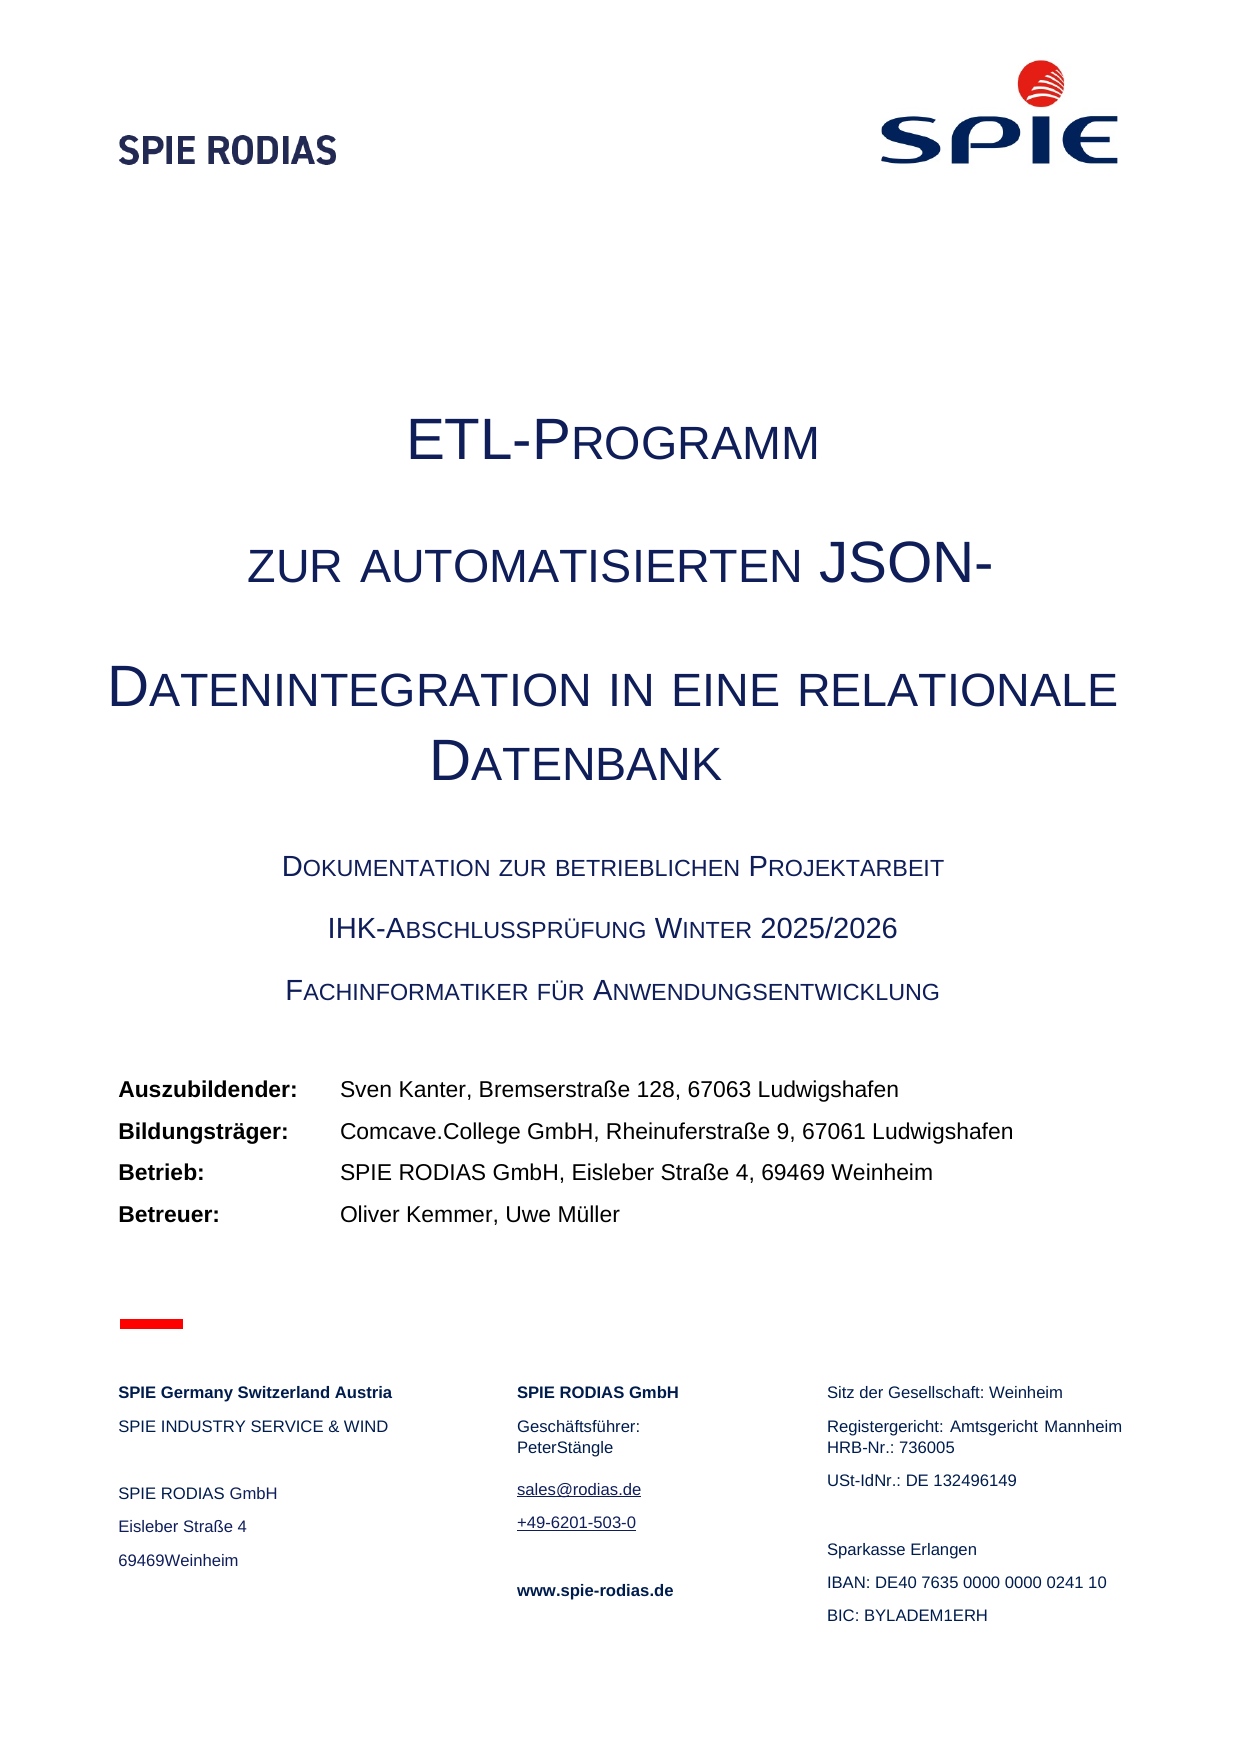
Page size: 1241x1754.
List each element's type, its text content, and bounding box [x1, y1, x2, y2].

subtitle Fachinformatiker für Anwendungsentwicklung [29, 973, 1122, 1007]
picture [881, 58, 1118, 169]
title zur automatisierten JSON- [29, 528, 1122, 595]
text Betreuer: Oliver Kemmer, Uwe Müller [118, 1201, 1122, 1227]
title Datenintegration in eine relationale Datenbank [29, 652, 1122, 793]
subtitle IHK-Abschlussprüfung Winter 2025/2026 [29, 911, 1122, 945]
subtitle Dokumentation zur betrieblichen Projektarbeit [29, 849, 1122, 883]
title ETL-Programm [29, 404, 1122, 471]
picture [118, 130, 339, 167]
text Bildungsträger: Comcave.College GmbH, Rheinuferstraße 9, 67061 Ludwigshafen [118, 1118, 1122, 1144]
text Betrieb: SPIE RODIAS GmbH, Eisleber Straße 4, 69469 Weinheim [118, 1159, 1122, 1186]
text Auszubildender: Sven Kanter, Bremserstraße 128, 67063 Ludwigshafen [118, 1076, 1122, 1103]
